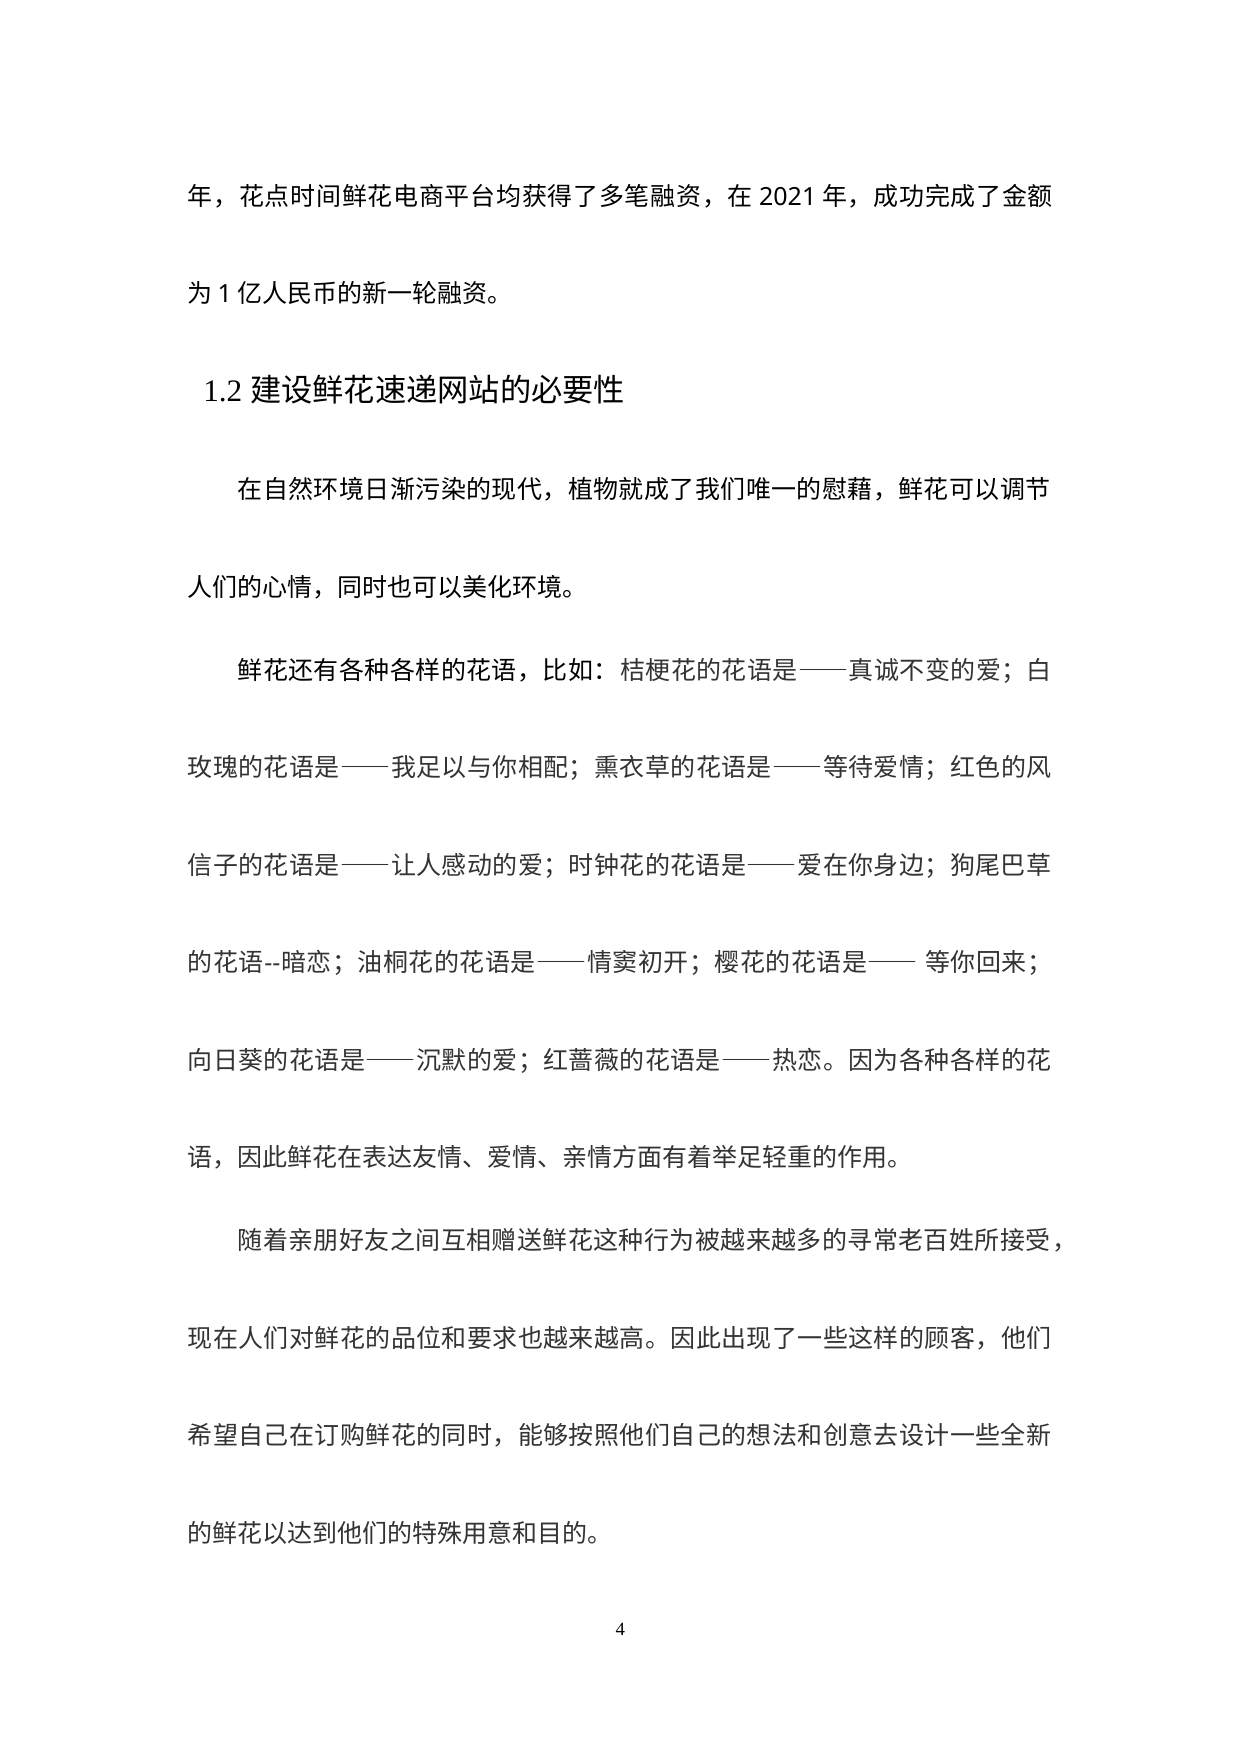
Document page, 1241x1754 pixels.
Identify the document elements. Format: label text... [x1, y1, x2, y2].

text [187, 162, 1053, 324]
subtitle 1.2 建设鲜花速递网站的必要性 [187, 355, 1053, 420]
text 在自然环境日渐污染的现代，植物就成了我们唯一的慰藉，鲜花可以调节人们的心情，同时也可以美化环境。 [187, 455, 1053, 618]
text 随着亲朋好友之间互相赠送鲜花这种行为被越来越多的寻常老百姓所接受，现在人们对鲜花的品位和要求也越来越高。因此出现了一些这样的顾客，他们希望自己在订购鲜花的同时，能够按照他们自己的想法和创意去设计一些全新的鲜花以达到他们的特殊用意和目的。 [187, 1206, 1053, 1564]
text 鲜花还有各种各样的花语，比如：桔梗花的花语是——真诚不变的爱；白玫瑰的花语是——我足以与你相配；熏衣草的花语是——等待爱情；红色的风信子的花语是——让人感动的爱；时钟花的花语是——爱在你身边；狗尾巴草的花语--暗恋；油桐花的花语是——情窦初开；樱花的花语是—— 等你回来；向日葵的花语是——沉默的爱；红蔷薇的花语是——热恋。因为各种各样的花语，因此鲜花在表达友情、爱情、亲情方面有着举足轻重的作用。 [187, 636, 1053, 1188]
